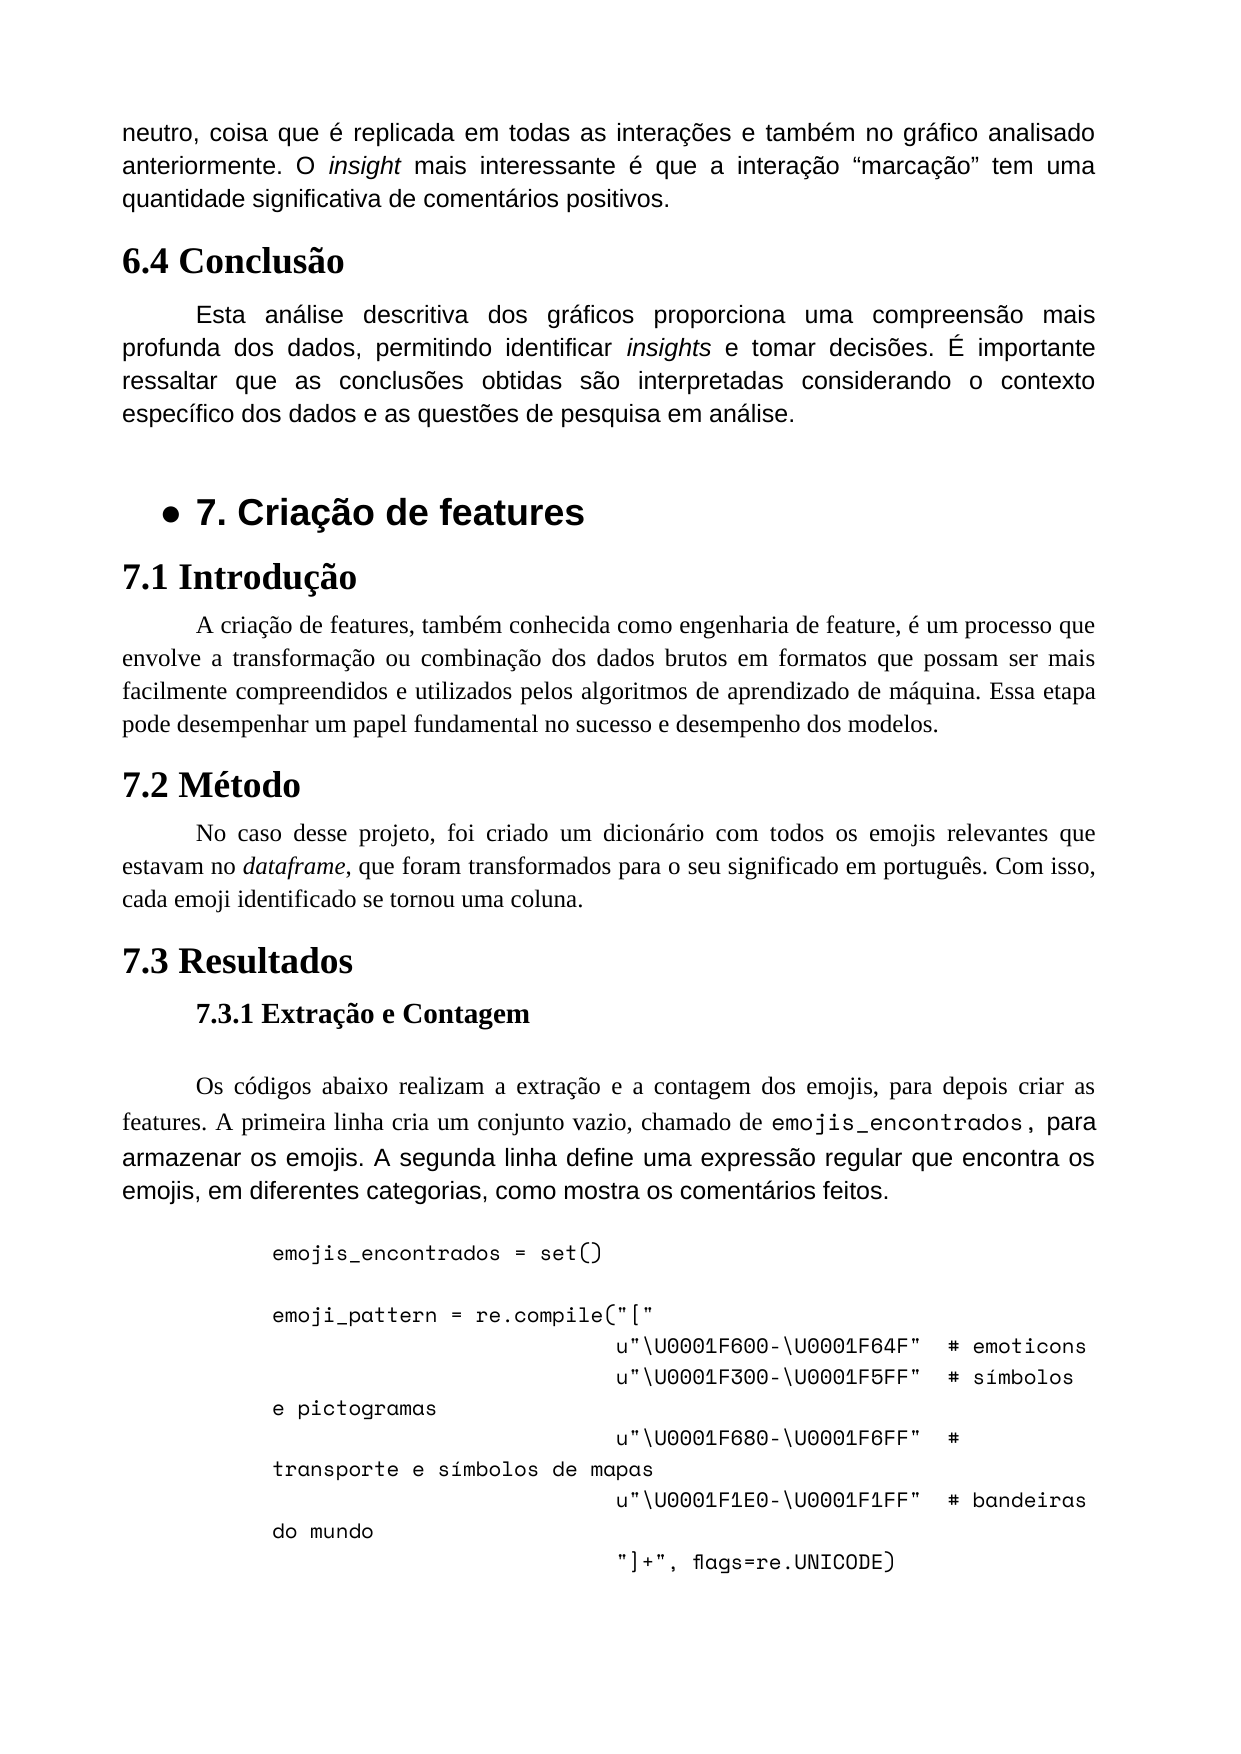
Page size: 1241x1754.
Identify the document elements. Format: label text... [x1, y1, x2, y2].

text A criação de features, também conhecida como engenharia de feature, é um processo que envolve a transformação ou combinação dos dados brutos em formatos que possam ser mais facilmente compreendidos e utilizados pelos algoritmos de aprendizado de máquina. Essa etapa pode desempenhar um papel fundamental no sucesso e desempenho dos modelos. [122, 610, 1096, 738]
text u"\U0001F1E0-\U0001F1FF" # bandeiras do mundo [272, 1484, 1096, 1546]
text u"\U0001F680-\U0001F6FF" # transporte e símbolos de mapas [272, 1422, 1096, 1484]
subtitle 6.4 Conclusão [122, 238, 1096, 281]
subtitle 7.3.1 Extração e Contagem [122, 996, 1096, 1029]
subtitle 7.3 Resultados [122, 938, 1096, 981]
subtitle 7.1 Introdução [122, 554, 1096, 597]
text Os códigos abaixo realizam a extração e a contagem dos emojis, para depois criar as features. A primeira linha cria um conjunto vazio, chamado de emojis_encontrados, para armazenar os emojis. A segunda linha define uma expressão regular que encontra os emojis, em diferentes categorias, como mostra os comentários feitos. [122, 1071, 1096, 1204]
text u"\U0001F600-\U0001F64F" # emoticons [272, 1330, 1096, 1361]
text "]+", flags=re.UNICODE) [272, 1546, 1096, 1577]
text emoji_pattern = re.compile("[" [272, 1299, 1096, 1330]
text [122, 118, 1096, 213]
text No caso desse projeto, foi criado um dicionário com todos os emojis relevantes que estavam no dataframe, que foram transformados para o seu significado em português. Com isso, cada emoji identificado se tornou uma coluna. [122, 818, 1096, 913]
subtitle 7.2 Método [122, 763, 1096, 806]
text Esta análise descritiva dos gráficos proporciona uma compreensão mais profunda dos dados, permitindo identificar insights e tomar decisões. É importante ressaltar que as conclusões obtidas são interpretadas considerando o contexto específico dos dados e as questões de pesquisa em análise. [122, 300, 1096, 428]
text u"\U0001F300-\U0001F5FF" # símbolos e pictogramas [272, 1361, 1096, 1422]
subtitle 7. Criação de features [159, 490, 1096, 533]
text emojis_encontrados = set() [272, 1237, 1096, 1268]
